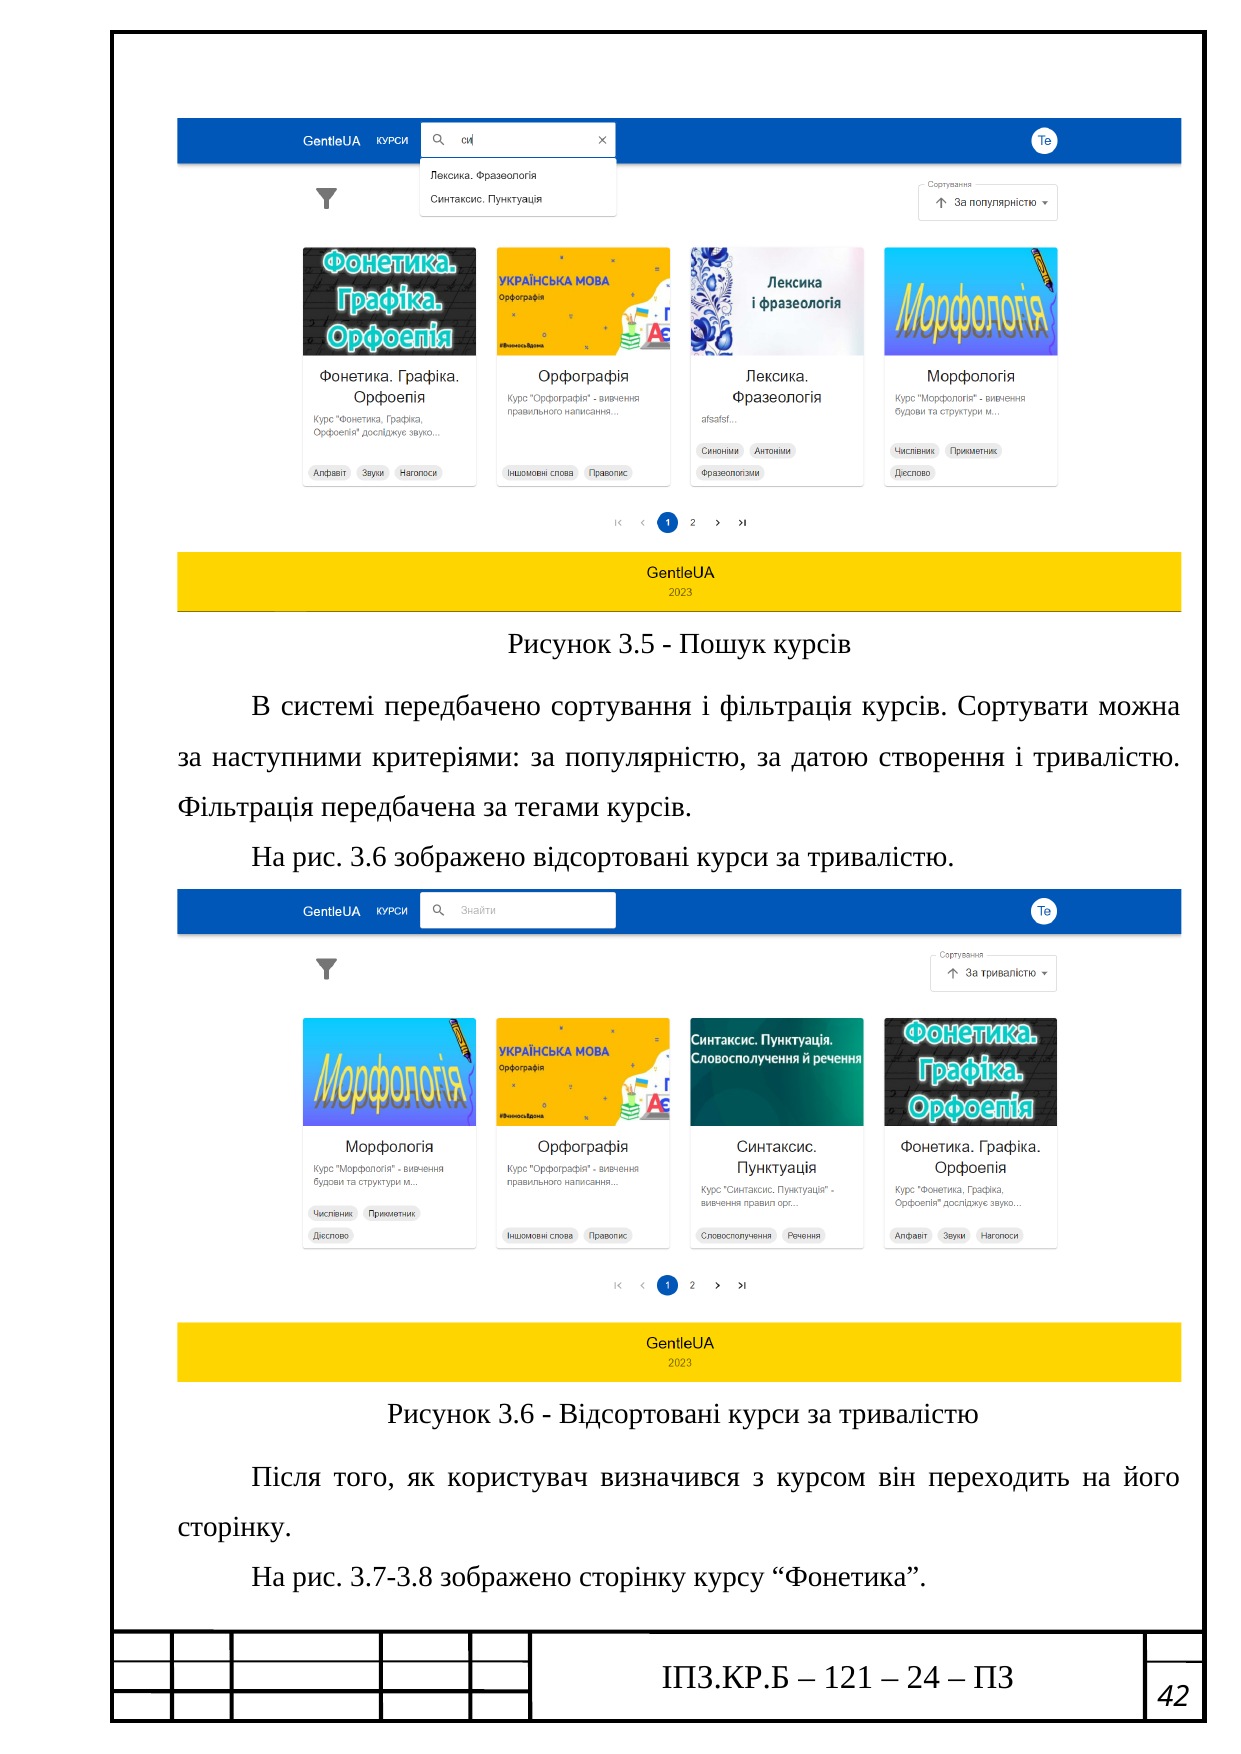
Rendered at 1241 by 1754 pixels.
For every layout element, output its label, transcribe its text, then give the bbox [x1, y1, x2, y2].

picture [177, 118, 1182, 612]
list В системі передбачено сортування і фільтрація курсів. Сортувати можна за наступними критеріями: за популярністю, за датою створення і тривалістю. Фільтрація передбачена за тегами курсів. [177, 688, 1181, 823]
list Рисунок 3.6 - Відсортовані курси за тривалістю [177, 1396, 1181, 1430]
list На рис. 3.6 зображено відсортовані курси за тривалістю. [177, 839, 1181, 873]
picture [177, 889, 1182, 1382]
list Рисунок 3.5 - Пошук курсів [177, 626, 1181, 659]
list На рис. 3.7-3.8 зображено сторінку курсу “Фонетика”. [177, 1559, 1181, 1593]
list Після того, як користувач визначився з курсом він переходить на його сторінку. [177, 1459, 1181, 1543]
